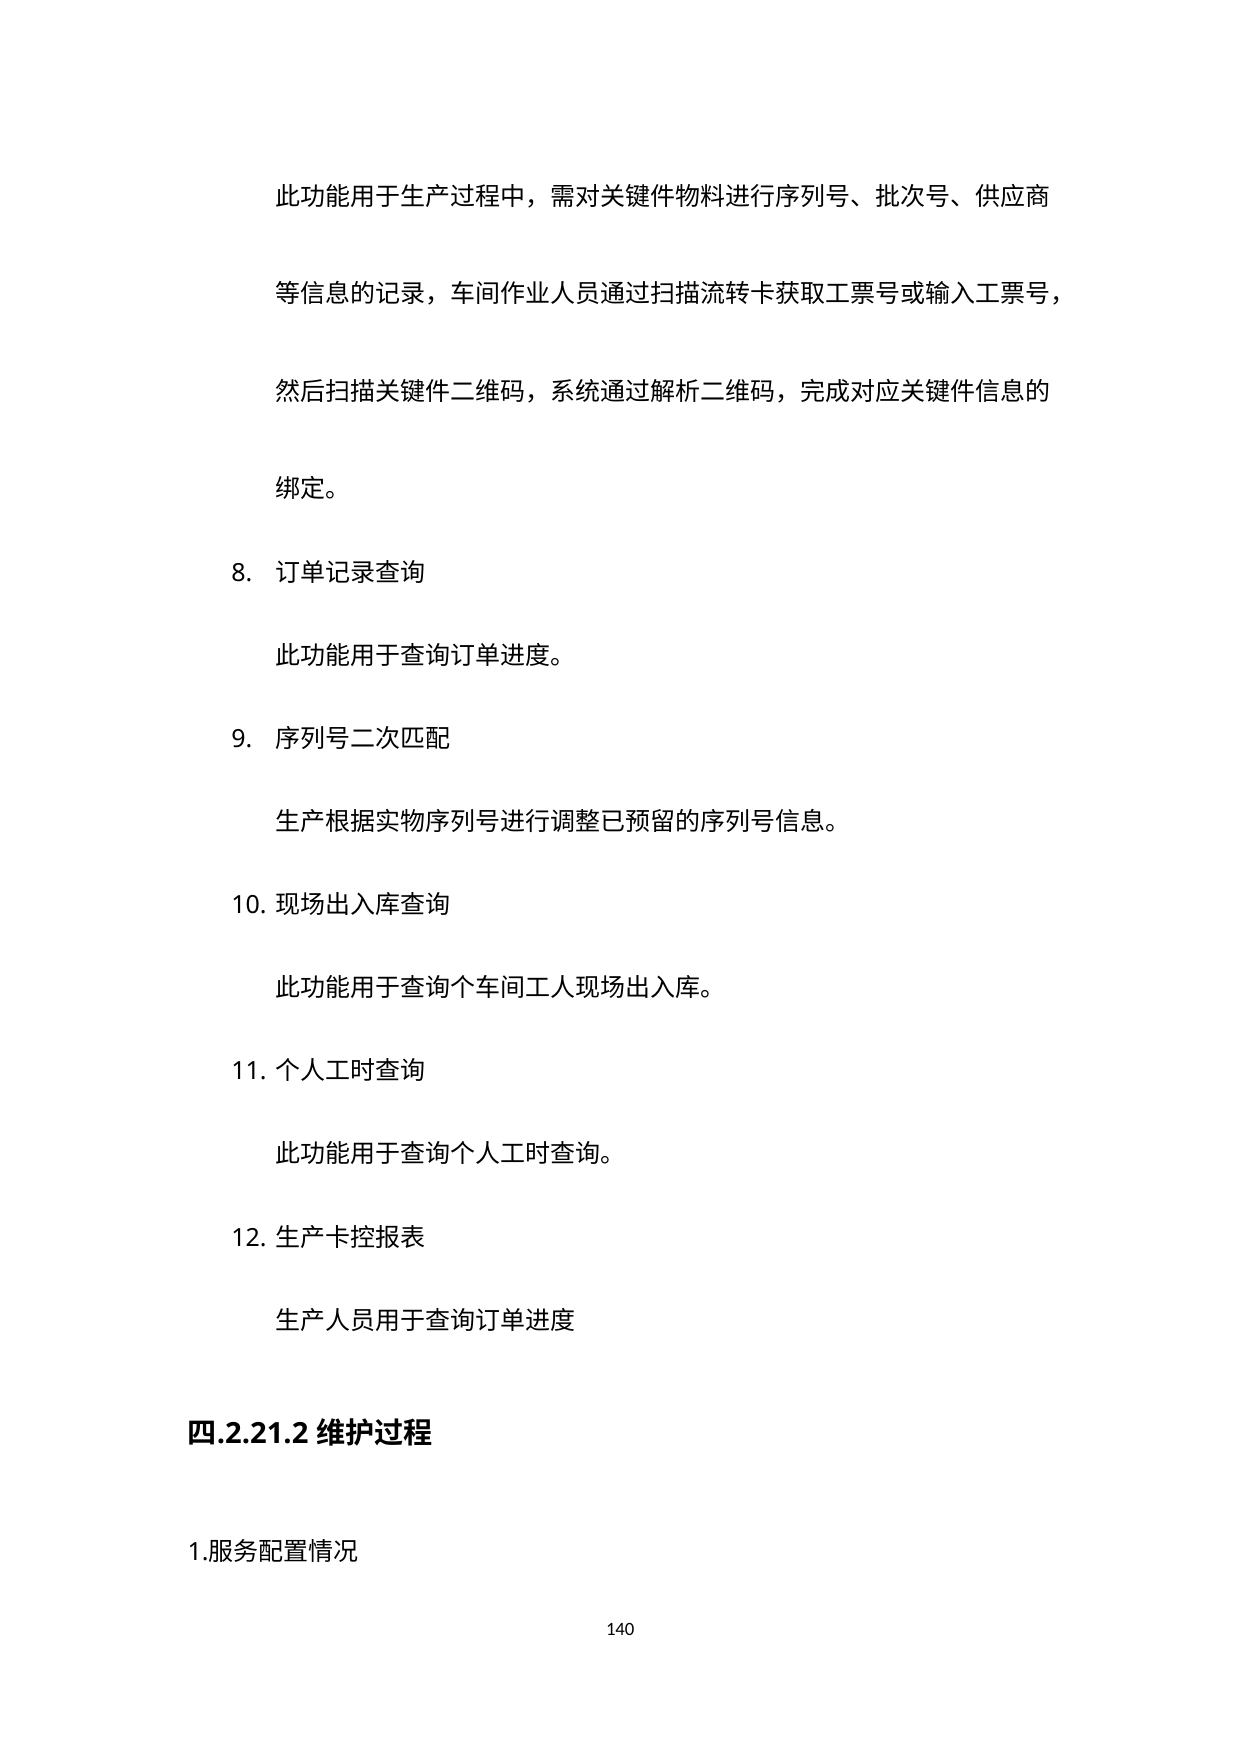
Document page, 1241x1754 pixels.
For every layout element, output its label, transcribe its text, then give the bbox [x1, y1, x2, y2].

text 生产根据实物序列号进行调整已预留的序列号信息。 [275, 787, 1053, 852]
list 订单记录查询 [231, 538, 1053, 603]
list 现场出入库查询 [231, 870, 1053, 935]
text 此功能用于查询订单进度。 [275, 621, 1053, 686]
text 1.服务配置情况 [187, 1517, 1053, 1582]
subtitle 维护过程 [187, 1398, 1053, 1463]
text 生产人员用于查询订单进度 [275, 1286, 1053, 1351]
list 生产卡控报表 [231, 1203, 1053, 1268]
text 此功能用于查询个车间工人现场出入库。 [275, 953, 1053, 1018]
text 此功能用于生产过程中，需对关键件物料进行序列号、批次号、供应商等信息的记录，车间作业人员通过扫描流转卡获取工票号或输入工票号，然后扫描关键件二维码，系统通过解析二维码，完成对应关键件信息的绑定。 [275, 162, 1053, 519]
list 序列号二次匹配 [231, 704, 1053, 769]
text 此功能用于查询个人工时查询。 [275, 1119, 1053, 1184]
list 个人工时查询 [231, 1036, 1053, 1101]
